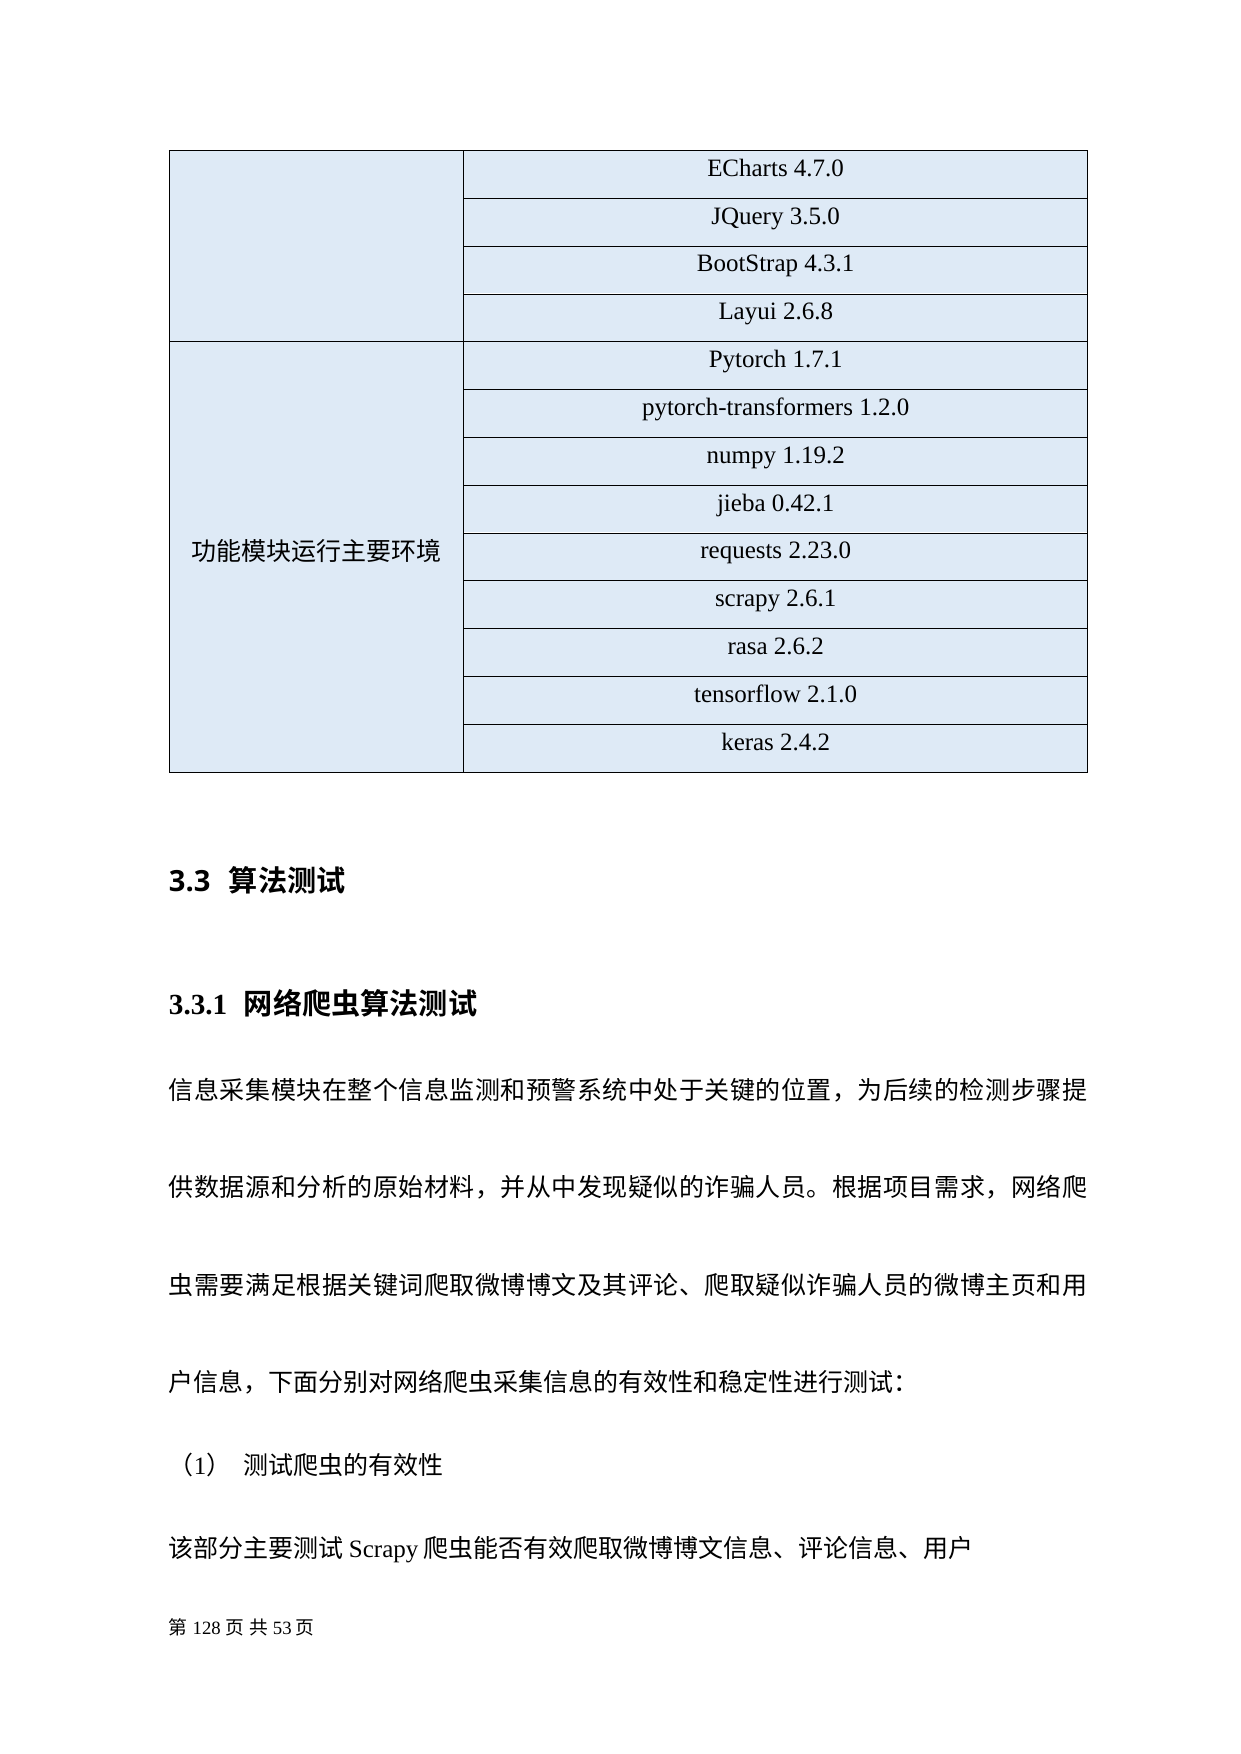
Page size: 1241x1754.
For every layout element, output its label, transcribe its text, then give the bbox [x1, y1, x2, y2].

text 该部分主要测试Scrapy爬虫能否有效爬取微博博文信息、评论信息、用户 [169, 1514, 1087, 1579]
table_cell rasa 2.6.2 [464, 629, 1087, 676]
table_cell tensorflow 2.1.0 [464, 677, 1087, 724]
table_cell JQuery 3.5.0 [464, 199, 1087, 246]
table_cell keras 2.4.2 [464, 725, 1087, 772]
table_cell 功能模块运行主要环境 [170, 342, 463, 772]
table_cell scrapy 2.6.1 [464, 581, 1087, 628]
subtitle 网络爬虫算法测试 [169, 969, 1087, 1034]
list 测试爬虫的有效性 [169, 1431, 1087, 1496]
table_cell jieba 0.42.1 [464, 486, 1087, 532]
table_cell BootStrap 4.3.1 [464, 247, 1087, 293]
table_cell numpy 1.19.2 [464, 438, 1087, 485]
table_cell ECharts 4.7.0 [464, 151, 1087, 198]
subtitle 算法测试 [169, 847, 1087, 912]
table_cell pytorch-transformers 1.2.0 [464, 390, 1087, 437]
table_cell requests 2.23.0 [464, 534, 1087, 580]
text 信息采集模块在整个信息监测和预警系统中处于关键的位置，为后续的检测步骤提供数据源和分析的原始材料，并从中发现疑似的诈骗人员。根据项目需求，网络爬虫需要满足根据关键词爬取微博博文及其评论、爬取疑似诈骗人员的微博主页和用户信息，下面分别对网络爬虫采集信息的有效性和稳定性进行测试： [169, 1056, 1087, 1413]
table_cell Pytorch 1.7.1 [464, 342, 1087, 389]
table_cell Layui 2.6.8 [464, 295, 1087, 341]
